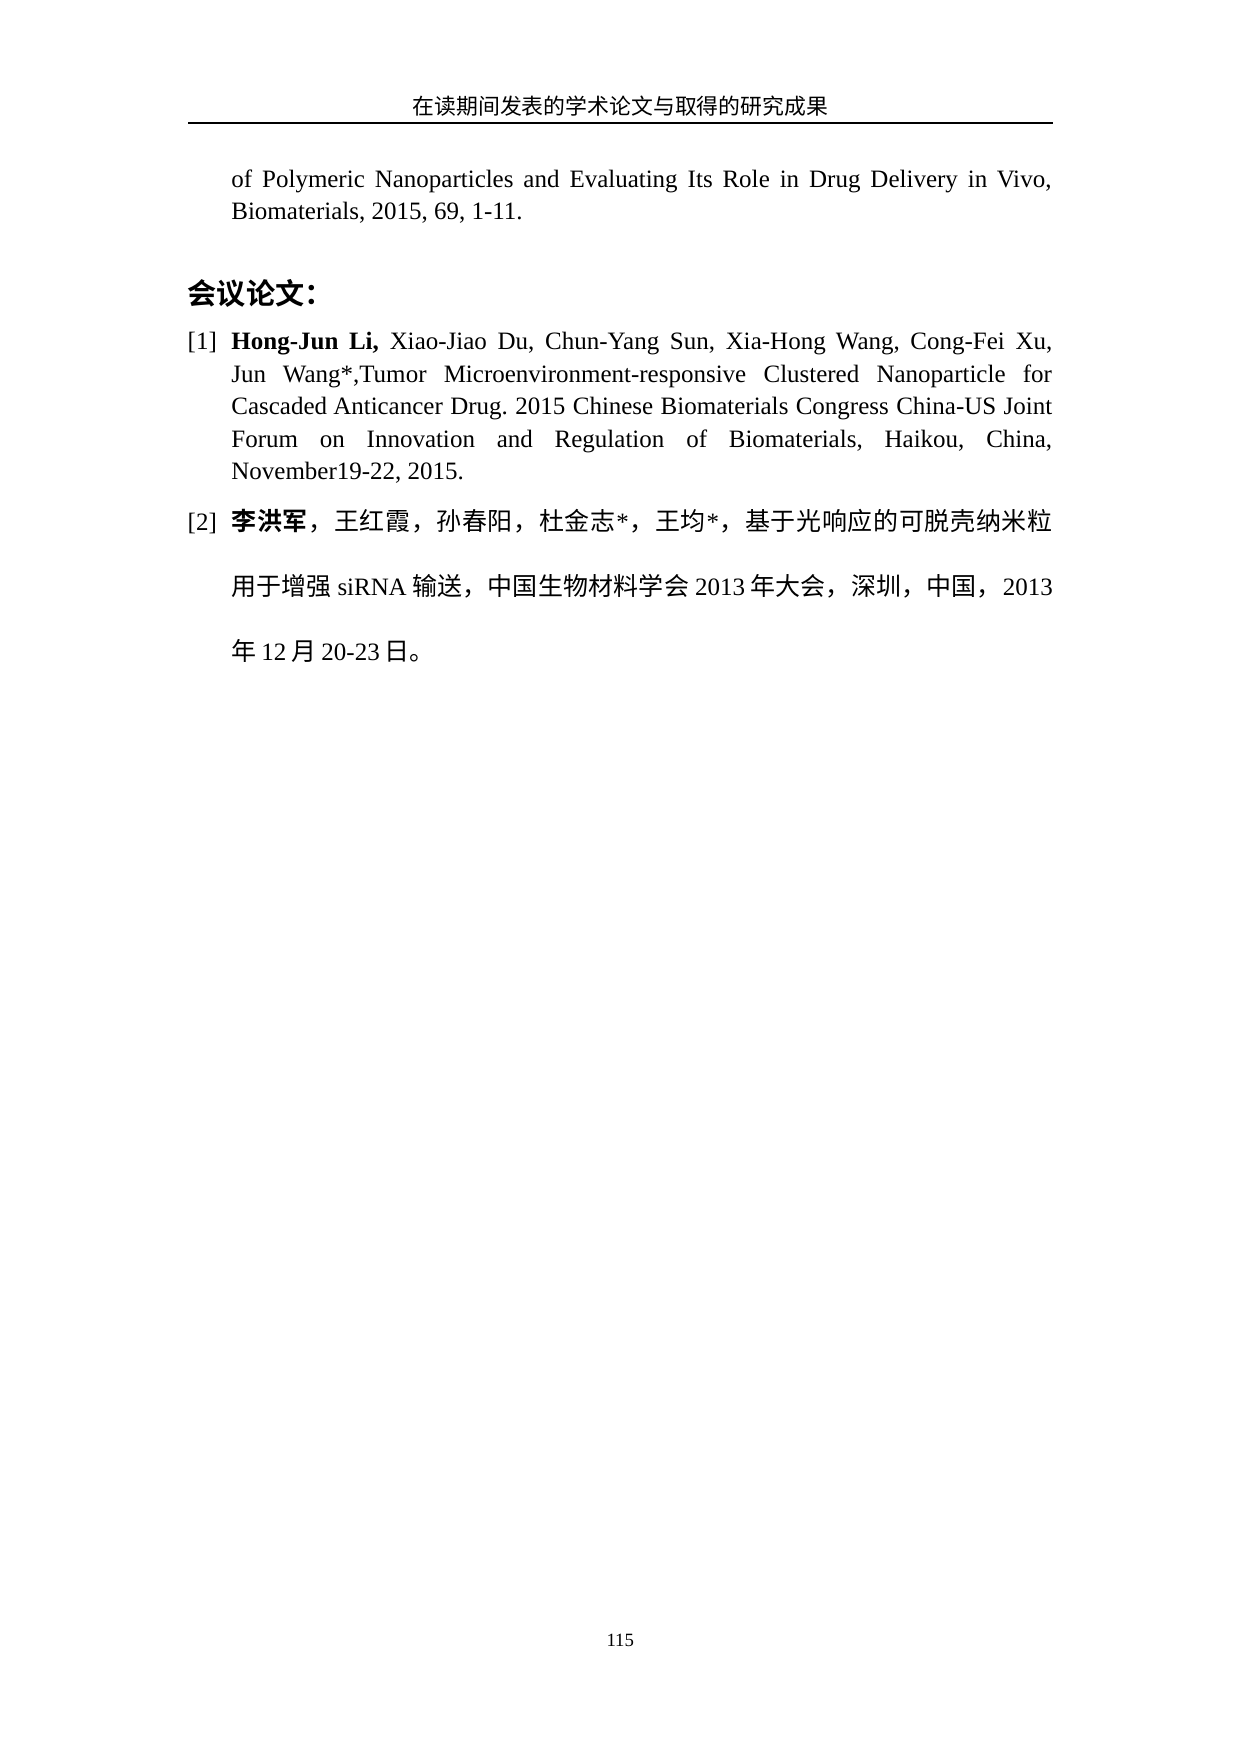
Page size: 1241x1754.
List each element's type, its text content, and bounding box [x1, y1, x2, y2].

text 会议论文： [187, 259, 1053, 324]
list 李洪军，王红霞，孙春阳，杜金志*，王均*，基于光响应的可脱壳纳米粒用于增强siRNA输送，中国生物材料学会2013年大会，深圳，中国，2013年12月20-23日。 [187, 487, 1053, 682]
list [187, 162, 1053, 227]
list Hong-Jun Li, Xiao-Jiao Du, Chun-Yang Sun, Xia-Hong Wang, Cong-Fei Xu, Jun Wang*,Tumor Microenvironment-responsive Clustered Nanoparticle for Cascaded Anticancer Drug. 2015 Chinese Biomaterials Congress China-US Joint Forum on Innovation and Regulation of Biomaterials, Haikou, China, November19-22, 2015. [187, 324, 1053, 487]
